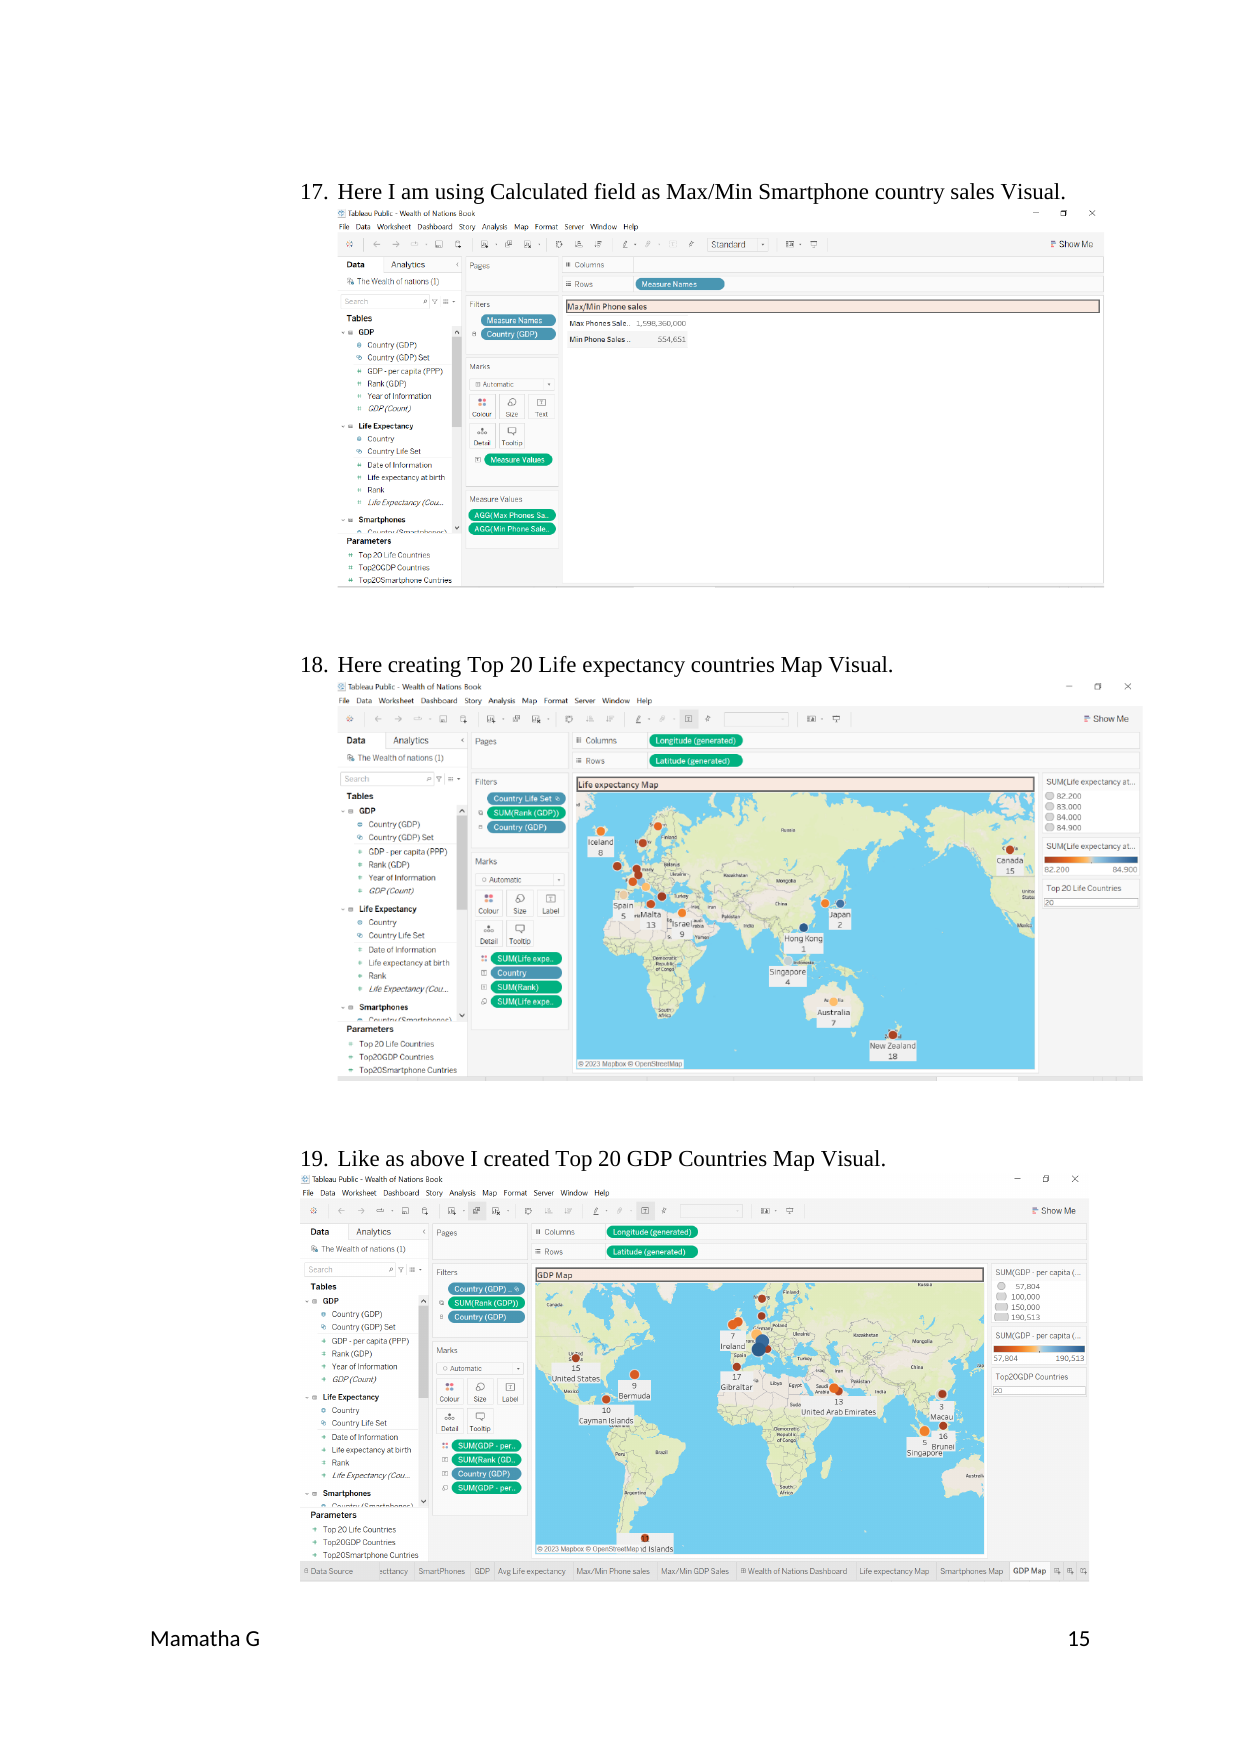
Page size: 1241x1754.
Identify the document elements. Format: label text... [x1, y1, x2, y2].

picture [337, 206, 1105, 588]
list Like as above I created Top 20 GDP Countries Map Visual. [300, 1145, 1090, 1171]
picture [300, 1173, 1090, 1582]
list Here I am using Calculated field as Max/Min Smartphone country sales Visual. [300, 178, 1090, 205]
list Here creating Top 20 Life expectancy countries Map Visual. [300, 651, 1090, 677]
picture [337, 679, 1143, 1081]
